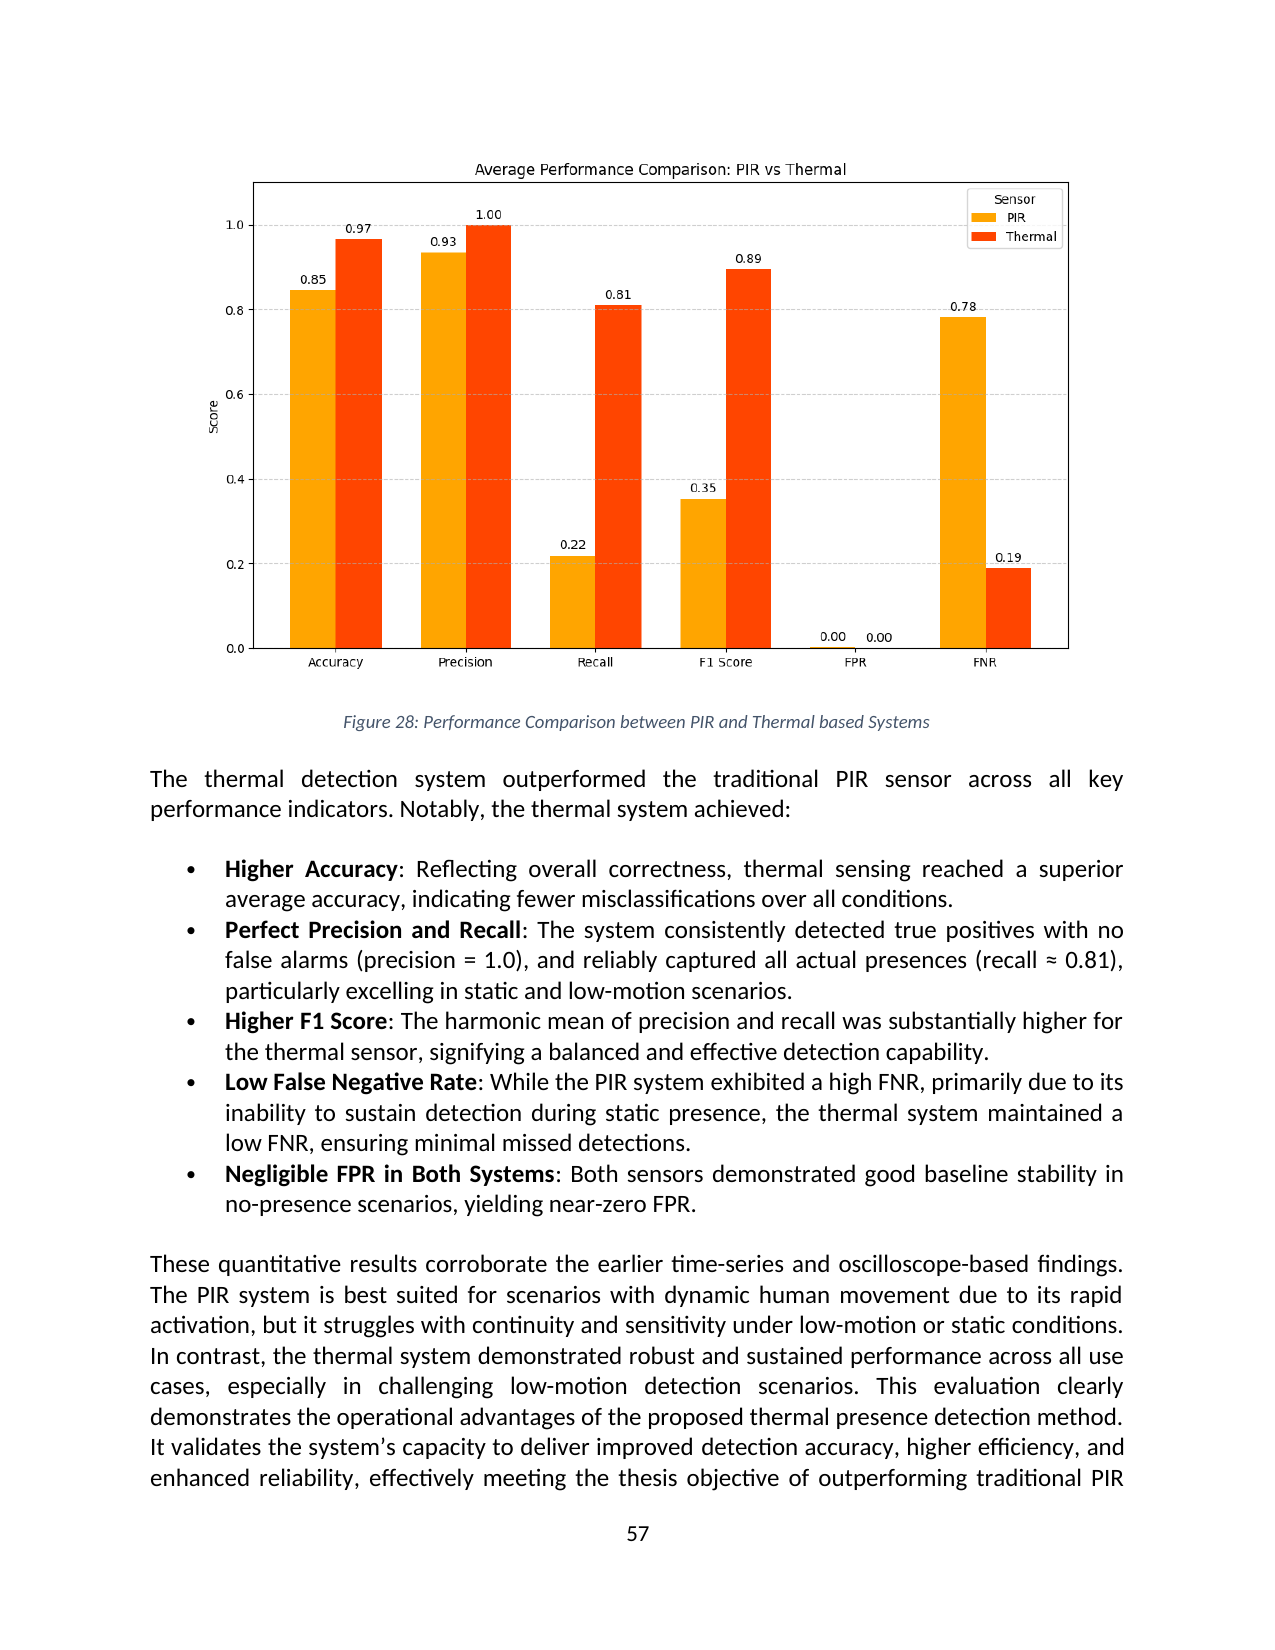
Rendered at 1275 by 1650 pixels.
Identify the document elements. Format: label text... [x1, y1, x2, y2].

text The thermal detection system outperformed the traditional PIR sensor across all key performance indicators. Notably, the thermal system achieved: [150, 763, 1125, 824]
list Perfect Precision and Recall: The system consistently detected true positives with no false alarms (precision = 1.0), and reliably captured all actual presences (recall ≈ 0.81), particularly excelling in static and low-motion scenarios. [187, 914, 1125, 1006]
text Figure 28: Performance Comparison between PIR and Thermal based Systems [150, 711, 1125, 733]
list Low False Negative Rate: While the PIR system exhibited a high FNR, primarily due to its inability to sustain detection during static presence, the thermal system maintained a low FNR, ensuring minimal missed detections. [187, 1067, 1125, 1158]
list Negligible FPR in Both Systems: Both sensors demonstrated good baseline stability in no-presence scenarios, yielding near-zero FPR. [187, 1158, 1125, 1219]
list Higher F1 Score: The harmonic mean of precision and recall was substantially higher for the thermal sensor, signifying a balanced and effective detection capability. [187, 1006, 1125, 1067]
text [150, 1248, 1125, 1492]
picture [194, 150, 1081, 682]
list Higher Accuracy: Reflecting overall correctness, thermal sensing reached a superior average accuracy, indicating fewer misclassifications over all conditions. [187, 853, 1125, 914]
